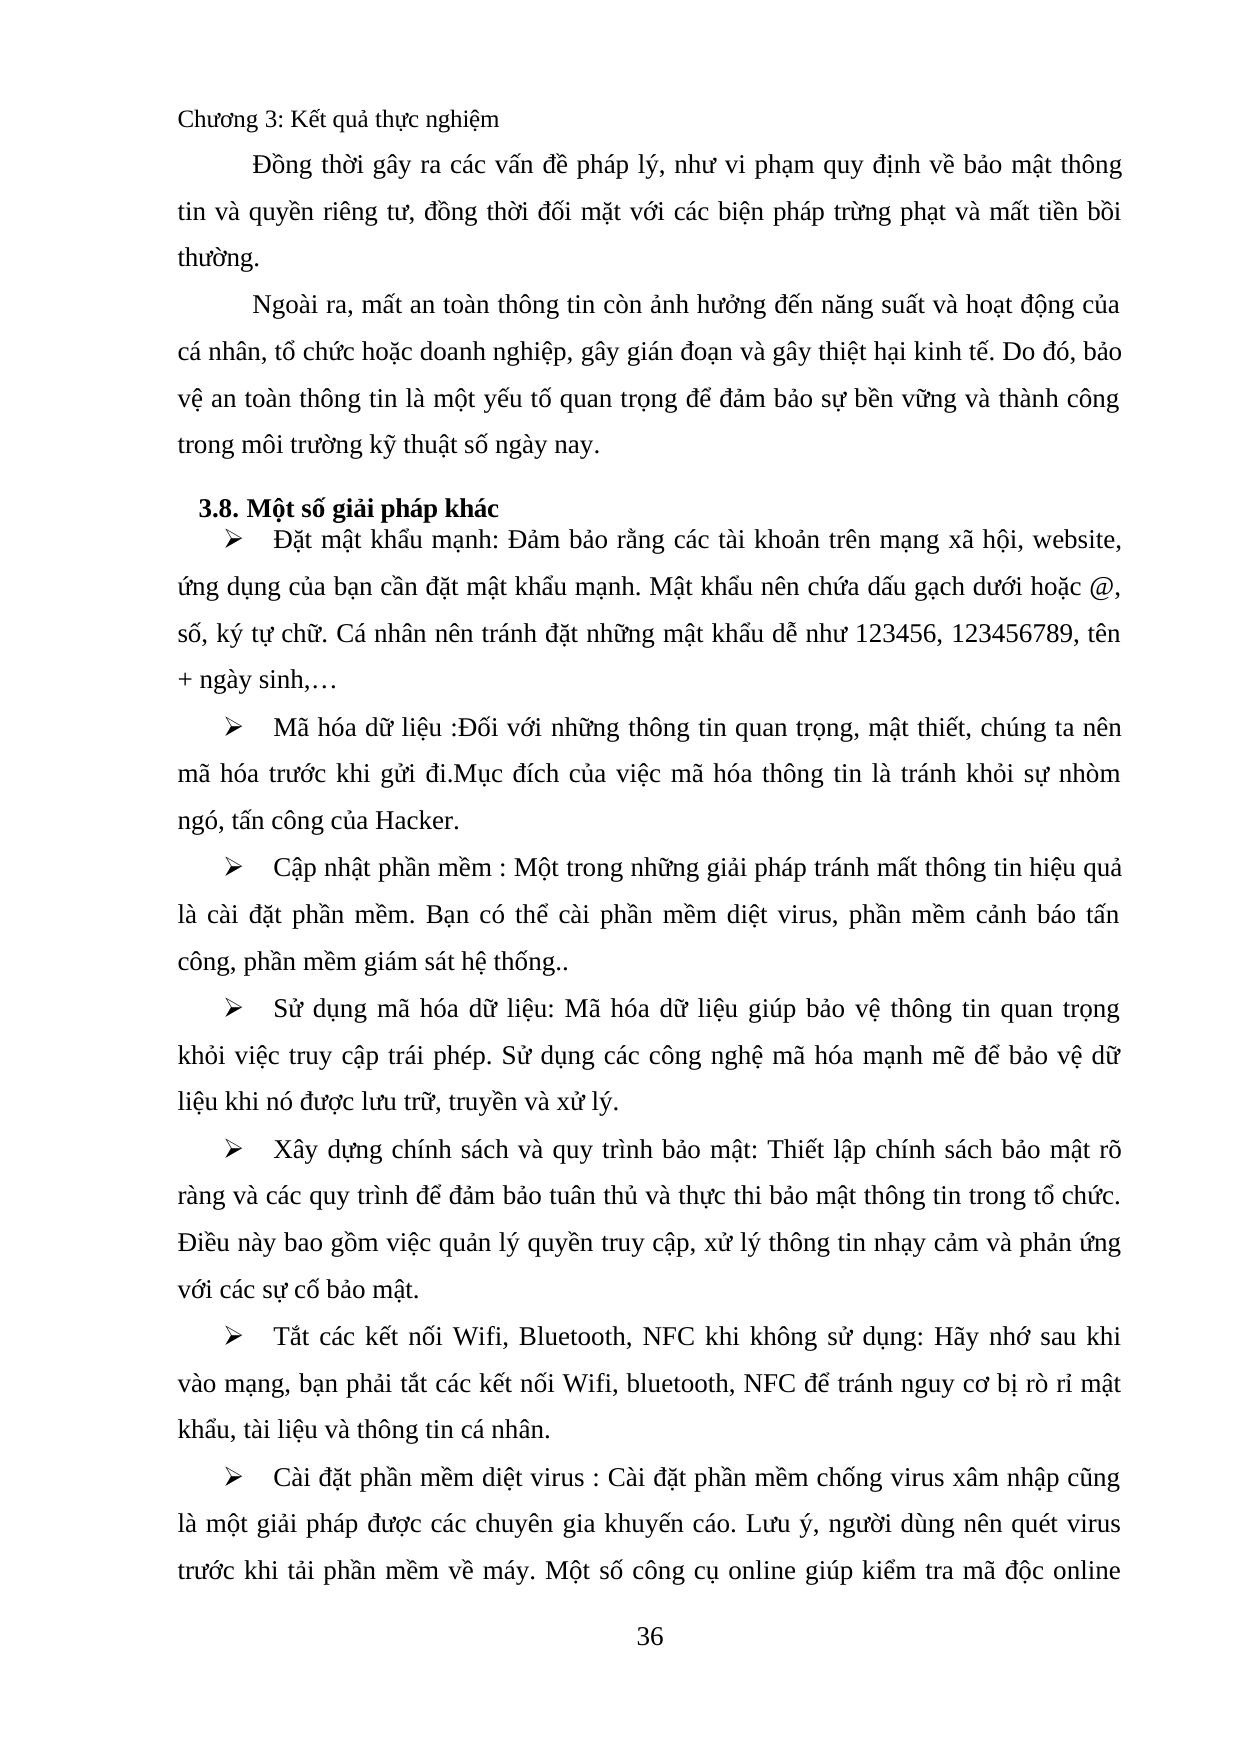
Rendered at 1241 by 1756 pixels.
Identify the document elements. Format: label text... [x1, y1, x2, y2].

list Xây dựng chính sách và quy trình bảo mật: Thiết lập chính sách bảo mật rõ ràng và các quy trình để đảm bảo tuân thủ và thực thi bảo mật thông tin trong tổ chức. Điều này bao gồm việc quản lý quyền truy cập, xử lý thông tin nhạy cảm và phản ứng với các sự cố bảo mật. [177, 1133, 1122, 1304]
list Tắt các kết nối Wifi, Bluetooth, NFC khi không sử dụng: Hãy nhớ sau khi vào mạng, bạn phải tắt các kết nối Wifi, bluetooth, NFC để tránh nguy cơ bị rò rỉ mật khẩu, tài liệu và thông tin cá nhân. [177, 1320, 1122, 1444]
list Cập nhật phần mềm : Một trong những giải pháp tránh mất thông tin hiệu quả là cài đặt phần mềm. Bạn có thể cài phần mềm diệt virus, phần mềm cảnh báo tấn công, phần mềm giám sát hệ thống.. [177, 851, 1122, 976]
list Đặt mật khẩu mạnh: Đảm bảo rằng các tài khoản trên mạng xã hội, website, ứng dụng của bạn cần đặt mật khẩu mạnh. Mật khẩu nên chứa dấu gạch dưới hoặc @, số, ký tự chữ. Cá nhân nên tránh đặt những mật khẩu dễ như 123456, 123456789, tên + ngày sinh,… [177, 523, 1122, 695]
text Đồng thời gây ra các vấn đề pháp lý, như vi phạm quy định về bảo mật thông tin và quyền riêng tư, đồng thời đối mặt với các biện pháp trừng phạt và mất tiền bồi thường. [177, 148, 1122, 273]
list Mã hóa dữ liệu :Đối với những thông tin quan trọng, mật thiết, chúng ta nên mã hóa trước khi gửi đi.Mục đích của việc mã hóa thông tin là tránh khỏi sự nhòm ngó, tấn công của Hacker. [177, 711, 1122, 835]
list Sử dụng mã hóa dữ liệu: Mã hóa dữ liệu giúp bảo vệ thông tin quan trọng khỏi việc truy cập trái phép. Sử dụng các công nghệ mã hóa mạnh mẽ để bảo vệ dữ liệu khi nó được lưu trữ, truyền và xử lý. [177, 992, 1122, 1117]
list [177, 1461, 1122, 1585]
text Ngoài ra, mất an toàn thông tin còn ảnh hưởng đến năng suất và hoạt động của cá nhân, tổ chức hoặc doanh nghiệp, gây gián đoạn và gây thiệt hại kinh tế. Do đó, bảo vệ an toàn thông tin là một yếu tố quan trọng để đảm bảo sự bền vững và thành công trong môi trường kỹ thuật số ngày nay. [177, 289, 1122, 460]
subtitle Một số giải pháp khác [198, 492, 1122, 523]
